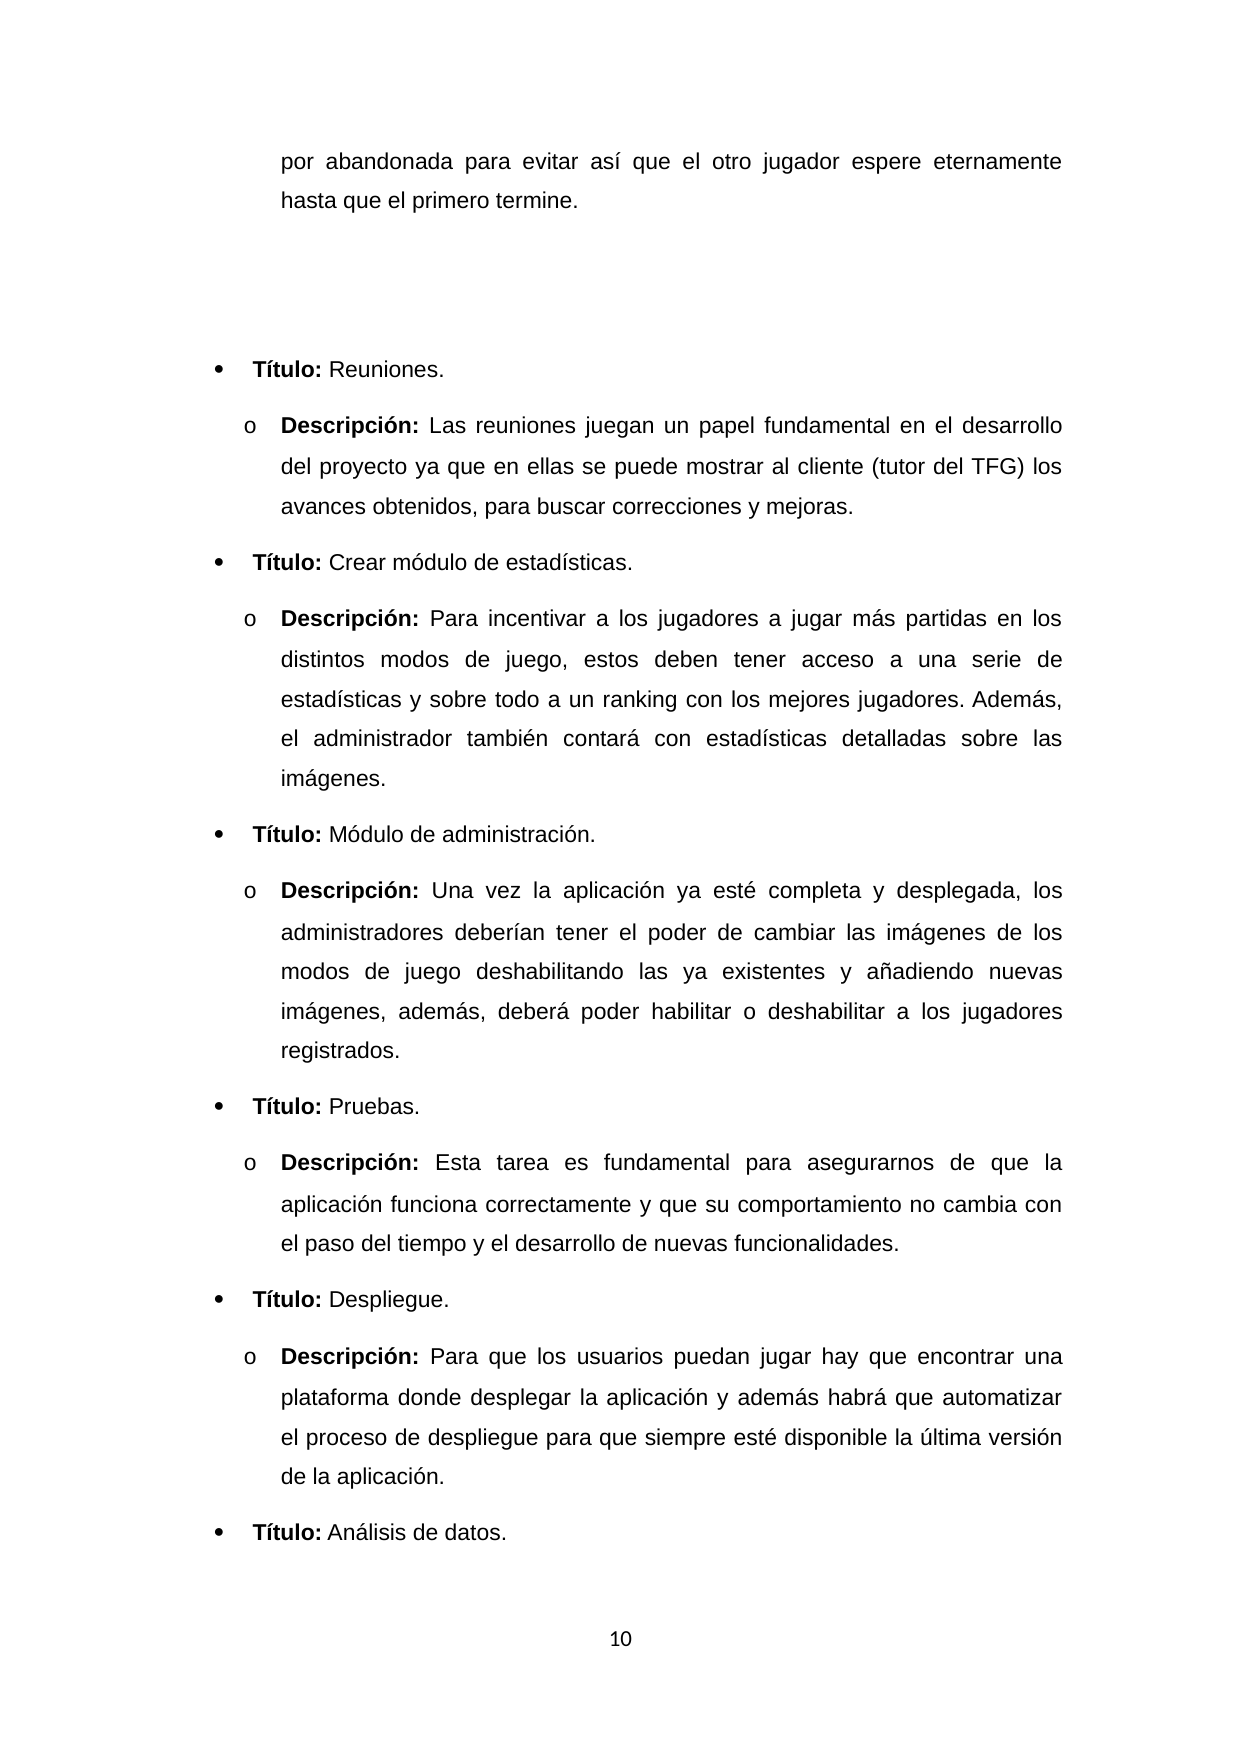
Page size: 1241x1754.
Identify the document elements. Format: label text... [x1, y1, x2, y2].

list Título: Módulo de administración. [215, 821, 1063, 847]
list Título: Crear módulo de estadísticas. [215, 549, 1063, 575]
list Título: Reuniones. [215, 356, 1063, 382]
list Descripción: Esta tarea es fundamental para asegurarnos de que la aplicación funciona correctamente y que su comportamiento no cambia con el paso del tiempo y el desarrollo de nuevas funcionalidades. [243, 1149, 1063, 1257]
list Descripción: Para que los usuarios puedan jugar hay que encontrar una plataforma donde desplegar la aplicación y además habrá que automatizar el proceso de despliegue para que siempre esté disponible la última versión de la aplicación. [243, 1343, 1063, 1489]
list Título: Despliegue. [215, 1286, 1063, 1313]
list Título: Pruebas. [215, 1093, 1063, 1119]
list Descripción: Las reuniones juegan un papel fundamental en el desarrollo del proyecto ya que en ellas se puede mostrar al cliente (tutor del TFG) los avances obtenidos, para buscar correcciones y mejoras. [243, 412, 1063, 519]
list Descripción: Para incentivar a los jugadores a jugar más partidas en los distintos modos de juego, estos deben tener acceso a una serie de estadísticas y sobre todo a un ranking con los mejores jugadores. Además, el administrador también contará con estadísticas detalladas sobre las imágenes. [243, 605, 1063, 791]
list Descripción: Una vez la aplicación ya esté completa y desplegada, los administradores deberían tener el poder de cambiar las imágenes de los modos de juego deshabilitando las ya existentes y añadiendo nuevas imágenes, además, deberá poder habilitar o deshabilitar a los jugadores registrados. [243, 877, 1063, 1063]
list Título: Análisis de datos. [215, 1519, 1063, 1546]
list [243, 148, 1063, 213]
